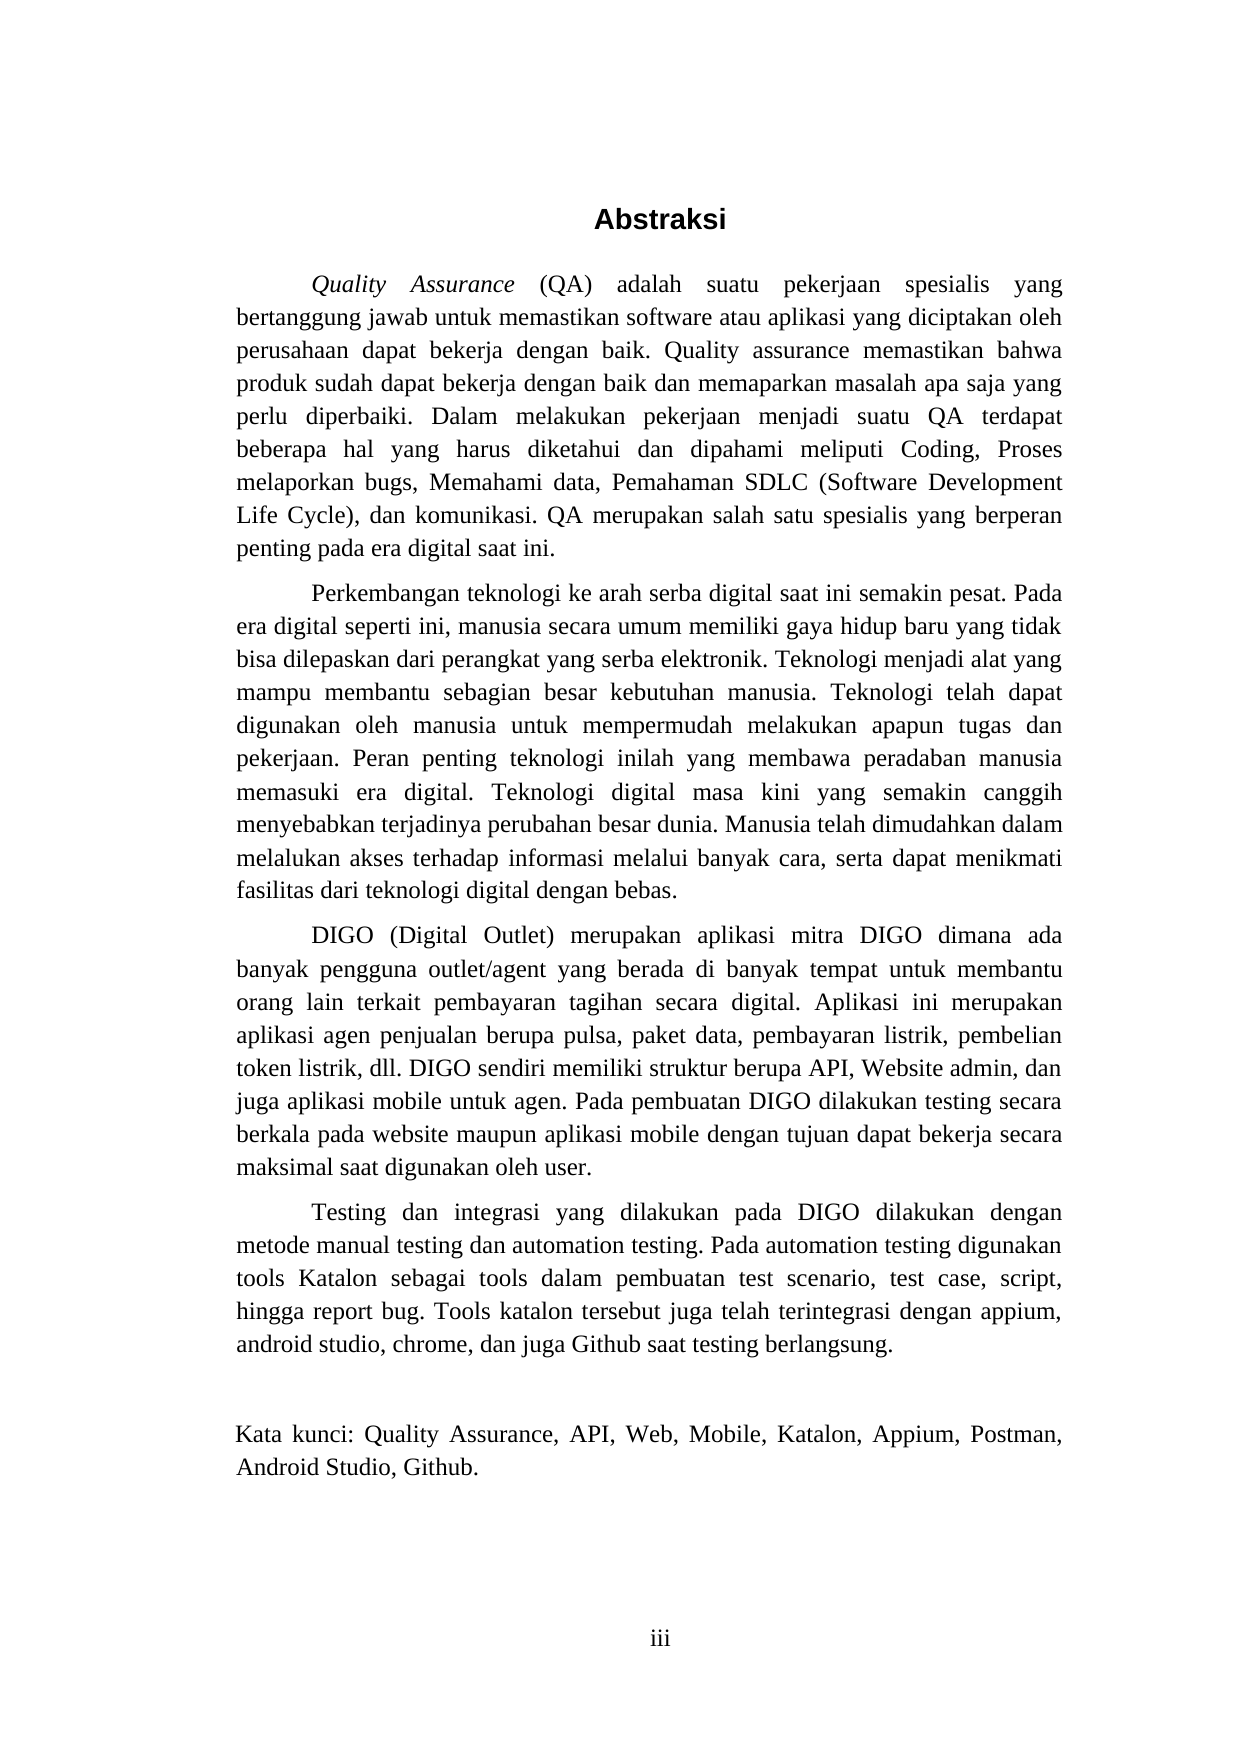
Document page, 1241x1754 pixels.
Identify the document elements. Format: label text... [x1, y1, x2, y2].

text Testing dan integrasi yang dilakukan pada DIGO dilakukan dengan metode manual testing dan automation testing. Pada automation testing digunakan tools Katalon sebagai tools dalam pembuatan test scenario, test case, script, hingga report bug. Tools katalon tersebut juga telah terintegrasi dengan appium, android studio, chrome, dan juga Github saat testing berlangsung. [236, 1197, 1063, 1358]
text Perkembangan teknologi ke arah serba digital saat ini semakin pesat. Pada era digital seperti ini, manusia secara umum memiliki gaya hidup baru yang tidak bisa dilepaskan dari perangkat yang serba elektronik. Teknologi menjadi alat yang mampu membantu sebagian besar kebutuhan manusia. Teknologi telah dapat digunakan oleh manusia untuk mempermudah melakukan apapun tugas dan pekerjaan. Peran penting teknologi inilah yang membawa peradaban manusia memasuki era digital. Teknologi digital masa kini yang semakin canggih menyebabkan terjadinya perubahan besar dunia. Manusia telah dimudahkan dalam melalukan akses terhadap informasi melalui banyak cara, serta dapat menikmati fasilitas dari teknologi digital dengan bebas. [236, 578, 1063, 904]
text Quality Assurance (QA) adalah suatu pekerjaan spesialis yang bertanggung jawab untuk memastikan software atau aplikasi yang diciptakan oleh perusahaan dapat bekerja dengan baik. Quality assurance memastikan bahwa produk sudah dapat bekerja dengan baik dan memaparkan masalah apa saja yang perlu diperbaiki. Dalam melakukan pekerjaan menjadi suatu QA terdapat beberapa hal yang harus diketahui dan dipahami meliputi Coding, Proses melaporkan bugs, Memahami data, Pemahaman SDLC (Software Development Life Cycle), dan komunikasi. QA merupakan salah satu spesialis yang berperan penting pada era digital saat ini. [236, 269, 1063, 562]
subtitle Abstraksi [362, 202, 959, 236]
text Kata kunci: Quality Assurance, API, Web, Mobile, Katalon, Appium, Postman, Android Studio, Github. [235, 1419, 1063, 1481]
text DIGO (Digital Outlet) merupakan aplikasi mitra DIGO dimana ada banyak pengguna outlet/agent yang berada di banyak tempat untuk membantu orang lain terkait pembayaran tagihan secara digital. Aplikasi ini merupakan aplikasi agen penjualan berupa pulsa, paket data, pembayaran listrik, pembelian token listrik, dll. DIGO sendiri memiliki struktur berupa API, Website admin, dan juga aplikasi mobile untuk agen. Pada pembuatan DIGO dilakukan testing secara berkala pada website maupun aplikasi mobile dengan tujuan dapat bekerja secara maksimal saat digunakan oleh user. [236, 921, 1063, 1181]
